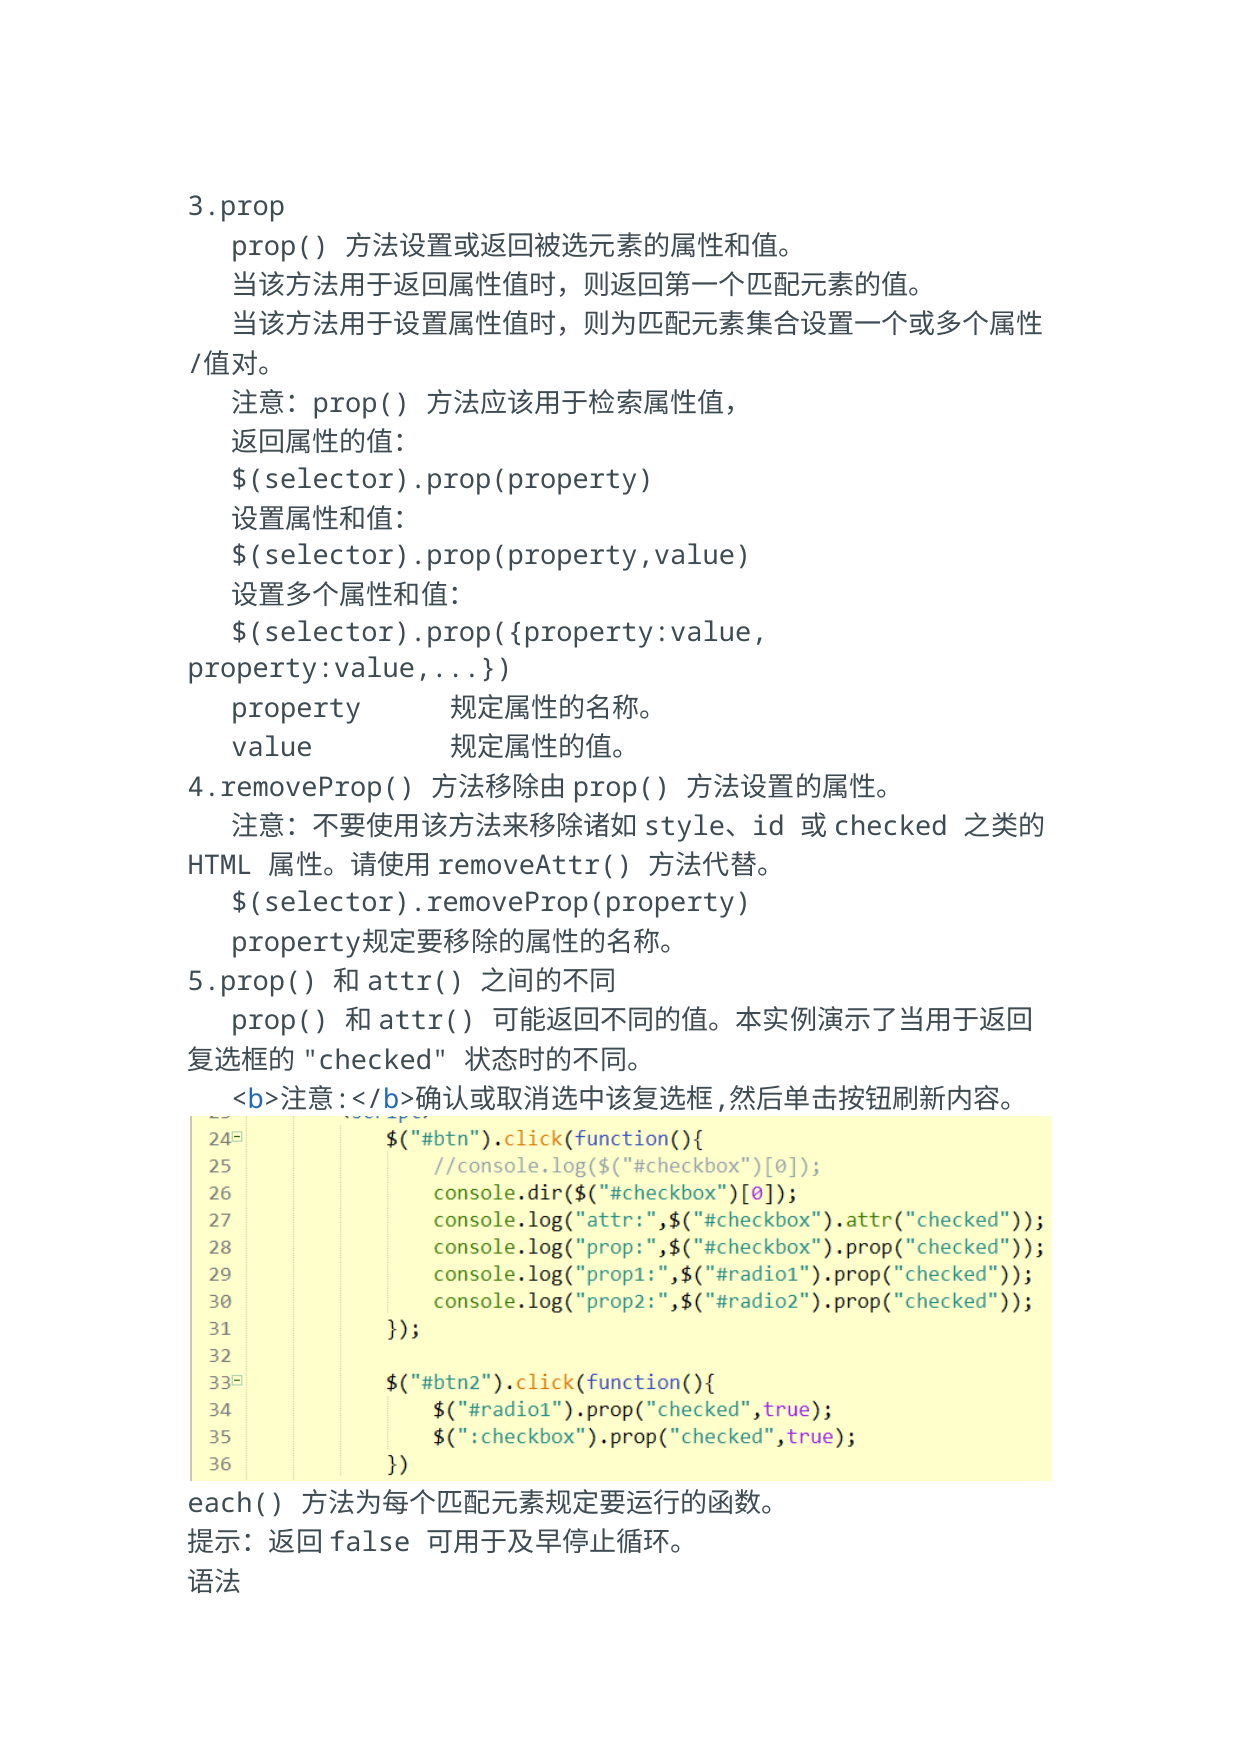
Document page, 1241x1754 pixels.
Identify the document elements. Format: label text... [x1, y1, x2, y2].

text 返回属性的值： [187, 420, 1053, 460]
text 设置多个属性和值： [187, 573, 1053, 612]
picture [187, 1116, 1053, 1481]
text 提示：返回 false 可用于及早停止循环。 [187, 1520, 1053, 1560]
text 当该方法用于设置属性值时，则为匹配元素集合设置一个或多个属性/值对。 [187, 302, 1053, 381]
text <b>注意:</b>确认或取消选中该复选框,然后单击按钮刷新内容。 [187, 1077, 1053, 1116]
text prop() 方法设置或返回被选元素的属性和值。 [187, 224, 1053, 263]
text property 规定属性的名称。 [187, 686, 1053, 725]
text 设置属性和值： [187, 497, 1053, 536]
text 语法 [187, 1560, 1053, 1599]
text $(selector).prop(property) [187, 460, 1053, 497]
text 注意：不要使用该方法来移除诸如 style、id 或 checked 之类的 HTML 属性。请使用 removeAttr() 方法代替。 [187, 804, 1053, 883]
text prop() 和 attr() 可能返回不同的值。本实例演示了当用于返回复选框的 "checked" 状态时的不同。 [187, 998, 1053, 1077]
text 5.prop() 和 attr() 之间的不同 [187, 959, 1053, 998]
text 当该方法用于返回属性值时，则返回第一个匹配元素的值。 [187, 263, 1053, 302]
text $(selector).prop(property,value) [187, 536, 1053, 573]
text property 规定要移除的属性的名称。 [187, 919, 1053, 959]
text $(selector).removeProp(property) [187, 883, 1053, 919]
text each() 方法为每个匹配元素规定要运行的函数。 [187, 1481, 1053, 1520]
text 3.prop [187, 187, 1053, 224]
text value 规定属性的值。 [187, 725, 1053, 764]
text 4.removeProp() 方法移除由 prop() 方法设置的属性。 [187, 764, 1053, 804]
text 注意：prop() 方法应该用于检索属性值， [187, 381, 1053, 420]
text $(selector).prop({property:value, property:value,...}) [187, 612, 1053, 686]
